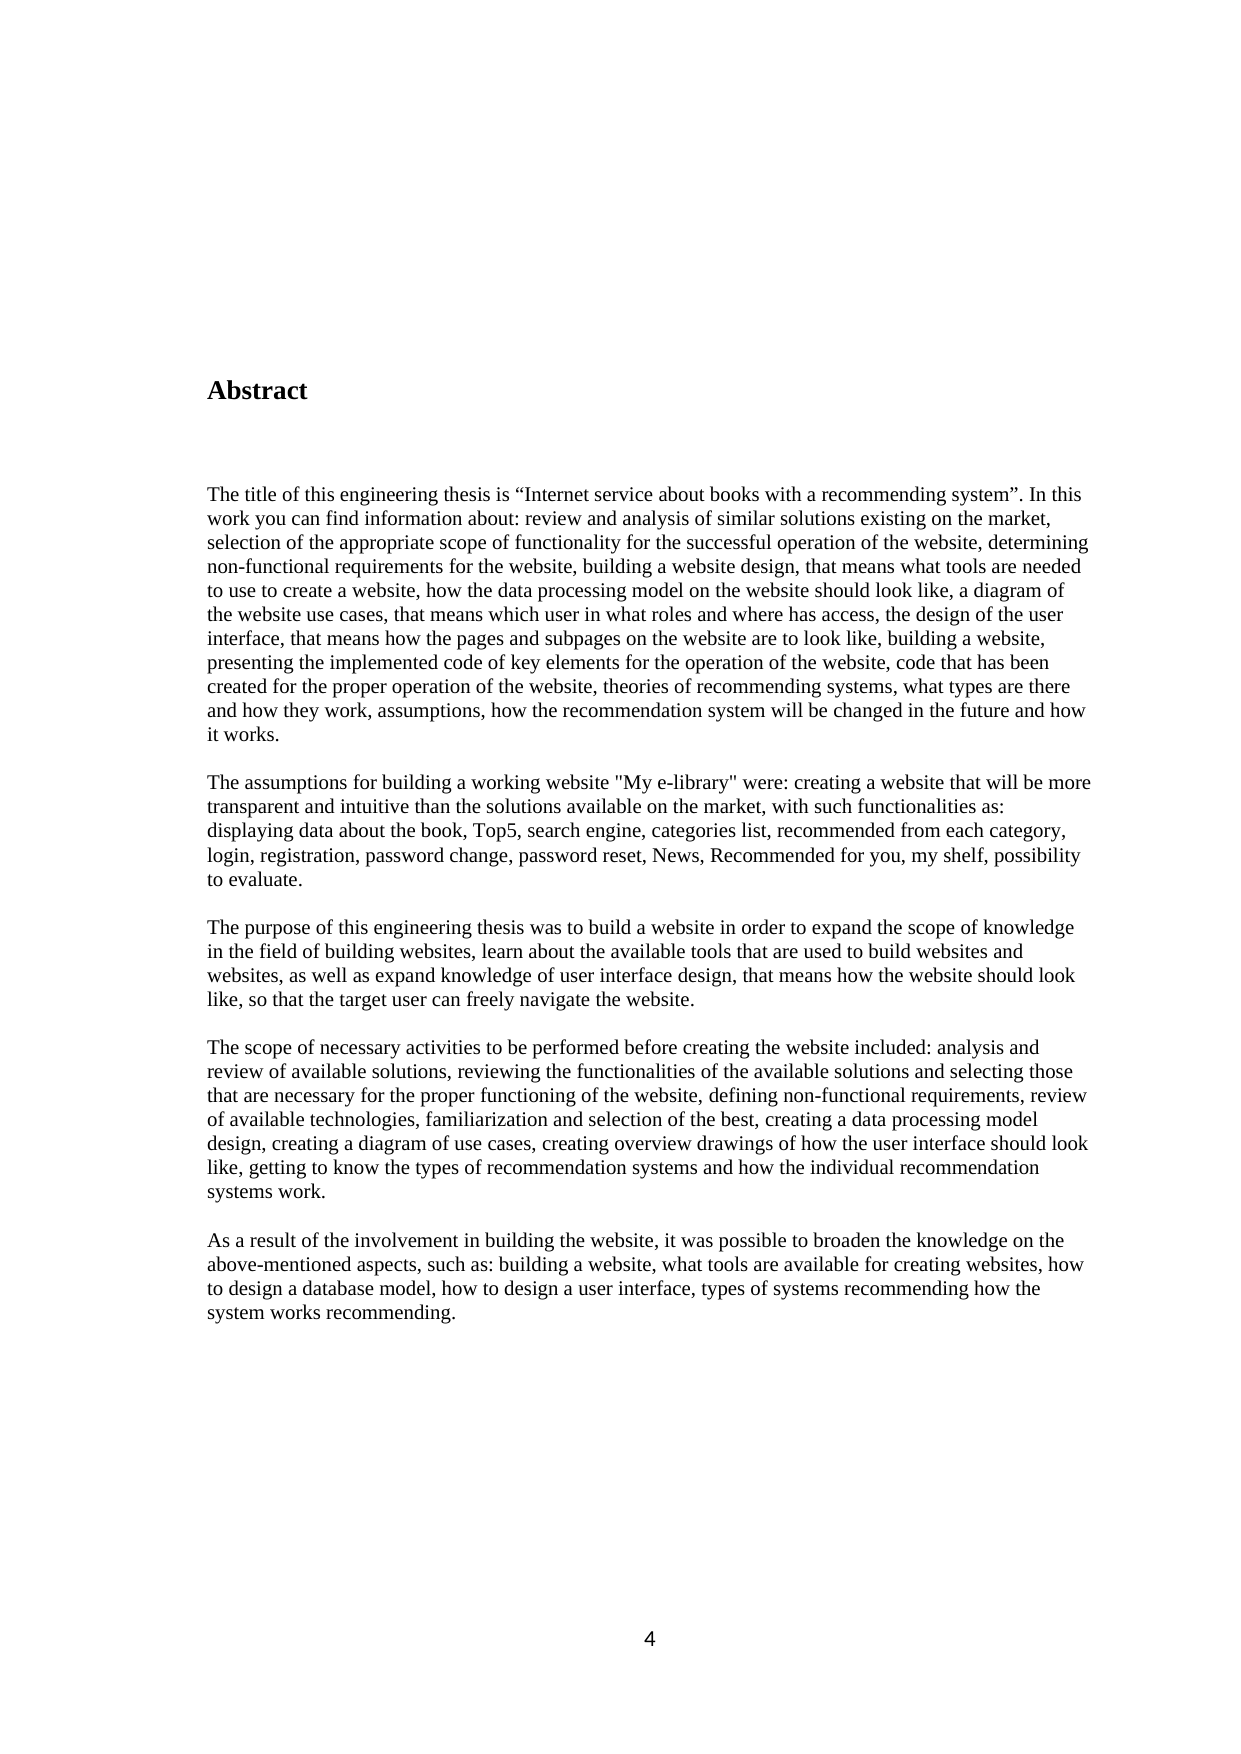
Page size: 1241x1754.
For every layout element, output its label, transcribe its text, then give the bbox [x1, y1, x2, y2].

text The title of this engineering thesis is “Internet service about books with a recommending system”. In this work you can find information about: review and analysis of similar solutions existing on the market, selection of the appropriate scope of functionality for the successful operation of the website, determining non-functional requirements for the website, building a website design, that means what tools are needed to use to create a website, how the data processing model on the website should look like, a diagram of the website use cases, that means which user in what roles and where has access, the design of the user interface, that means how the pages and subpages on the website are to look like, building a website, presenting the implemented code of key elements for the operation of the website, code that has been created for the proper operation of the website, theories of recommending systems, what types are there and how they work, assumptions, how the recommendation system will be changed in the future and how it works. [207, 482, 1092, 746]
text Abstract [207, 374, 1092, 405]
text As a result of the involvement in building the website, it was possible to broaden the knowledge on the above-mentioned aspects, such as: building a website, what tools are available for creating websites, how to design a database model, how to design a user interface, types of systems recommending how the system works recommending. [207, 1227, 1092, 1324]
text The assumptions for building a working website "My e-library" were: creating a website that will be more transparent and intuitive than the solutions available on the market, with such functionalities as: displaying data about the book, Top5, search engine, categories list, recommended from each category, login, registration, password change, password reset, News, Recommended for you, my shelf, possibility to evaluate. [207, 770, 1092, 891]
text The scope of necessary activities to be performed before creating the website included: analysis and review of available solutions, reviewing the functionalities of the available solutions and selecting those that are necessary for the proper functioning of the website, defining non-functional requirements, review of available technologies, familiarization and selection of the best, creating a data processing model design, creating a diagram of use cases, creating overview drawings of how the user interface should look like, getting to know the types of recommendation systems and how the individual recommendation systems work. [207, 1035, 1092, 1203]
text The purpose of this engineering thesis was to build a website in order to expand the scope of knowledge in the field of building websites, learn about the available tools that are used to build websites and websites, as well as expand knowledge of user interface design, that means how the website should look like, so that the target user can freely navigate the website. [207, 915, 1092, 1011]
